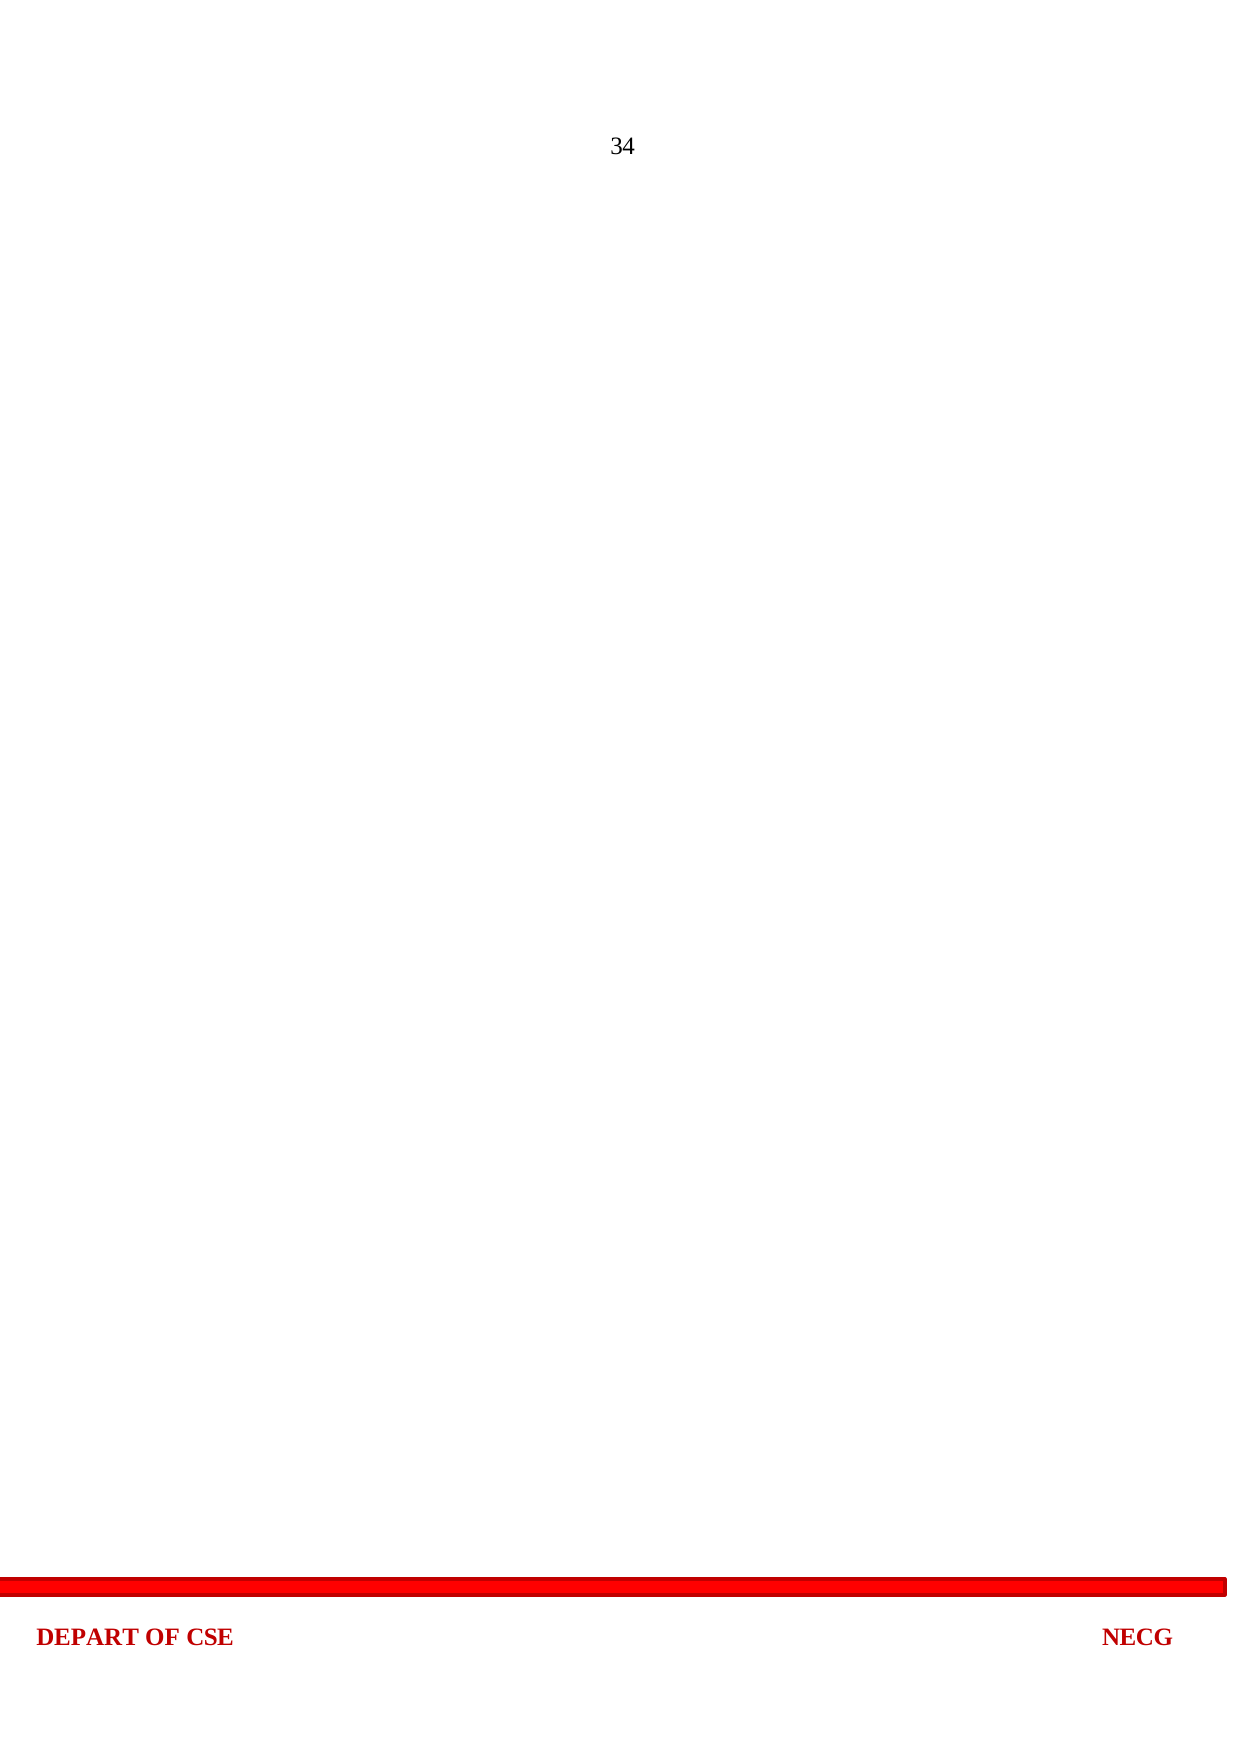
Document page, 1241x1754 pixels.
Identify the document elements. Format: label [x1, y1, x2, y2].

text [128, 131, 1134, 160]
